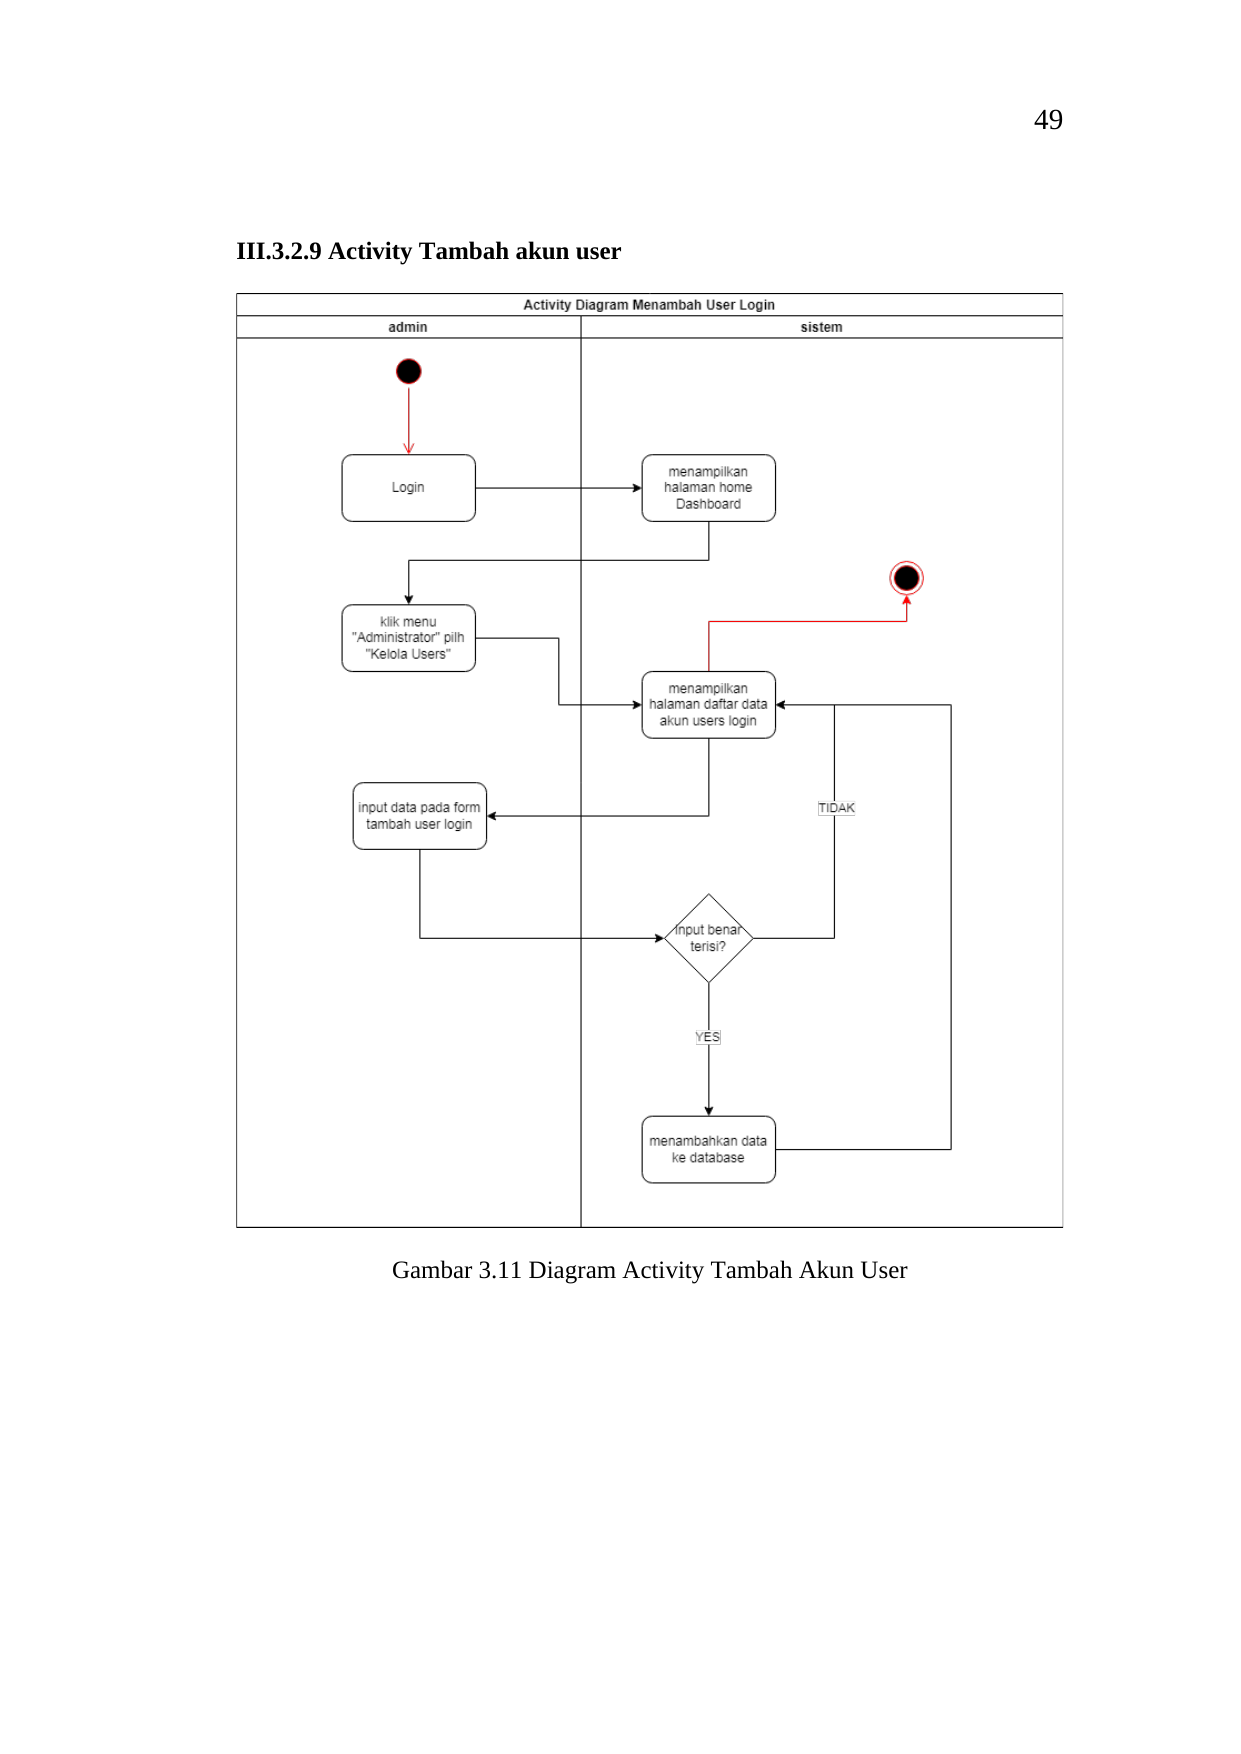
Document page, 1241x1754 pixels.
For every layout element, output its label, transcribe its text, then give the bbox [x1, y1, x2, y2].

subtitle Activity Tambah akun user [236, 236, 1063, 265]
picture [236, 293, 1064, 1228]
text Gambar 3.11 Diagram Activity Tambah Akun User [236, 1255, 1063, 1284]
